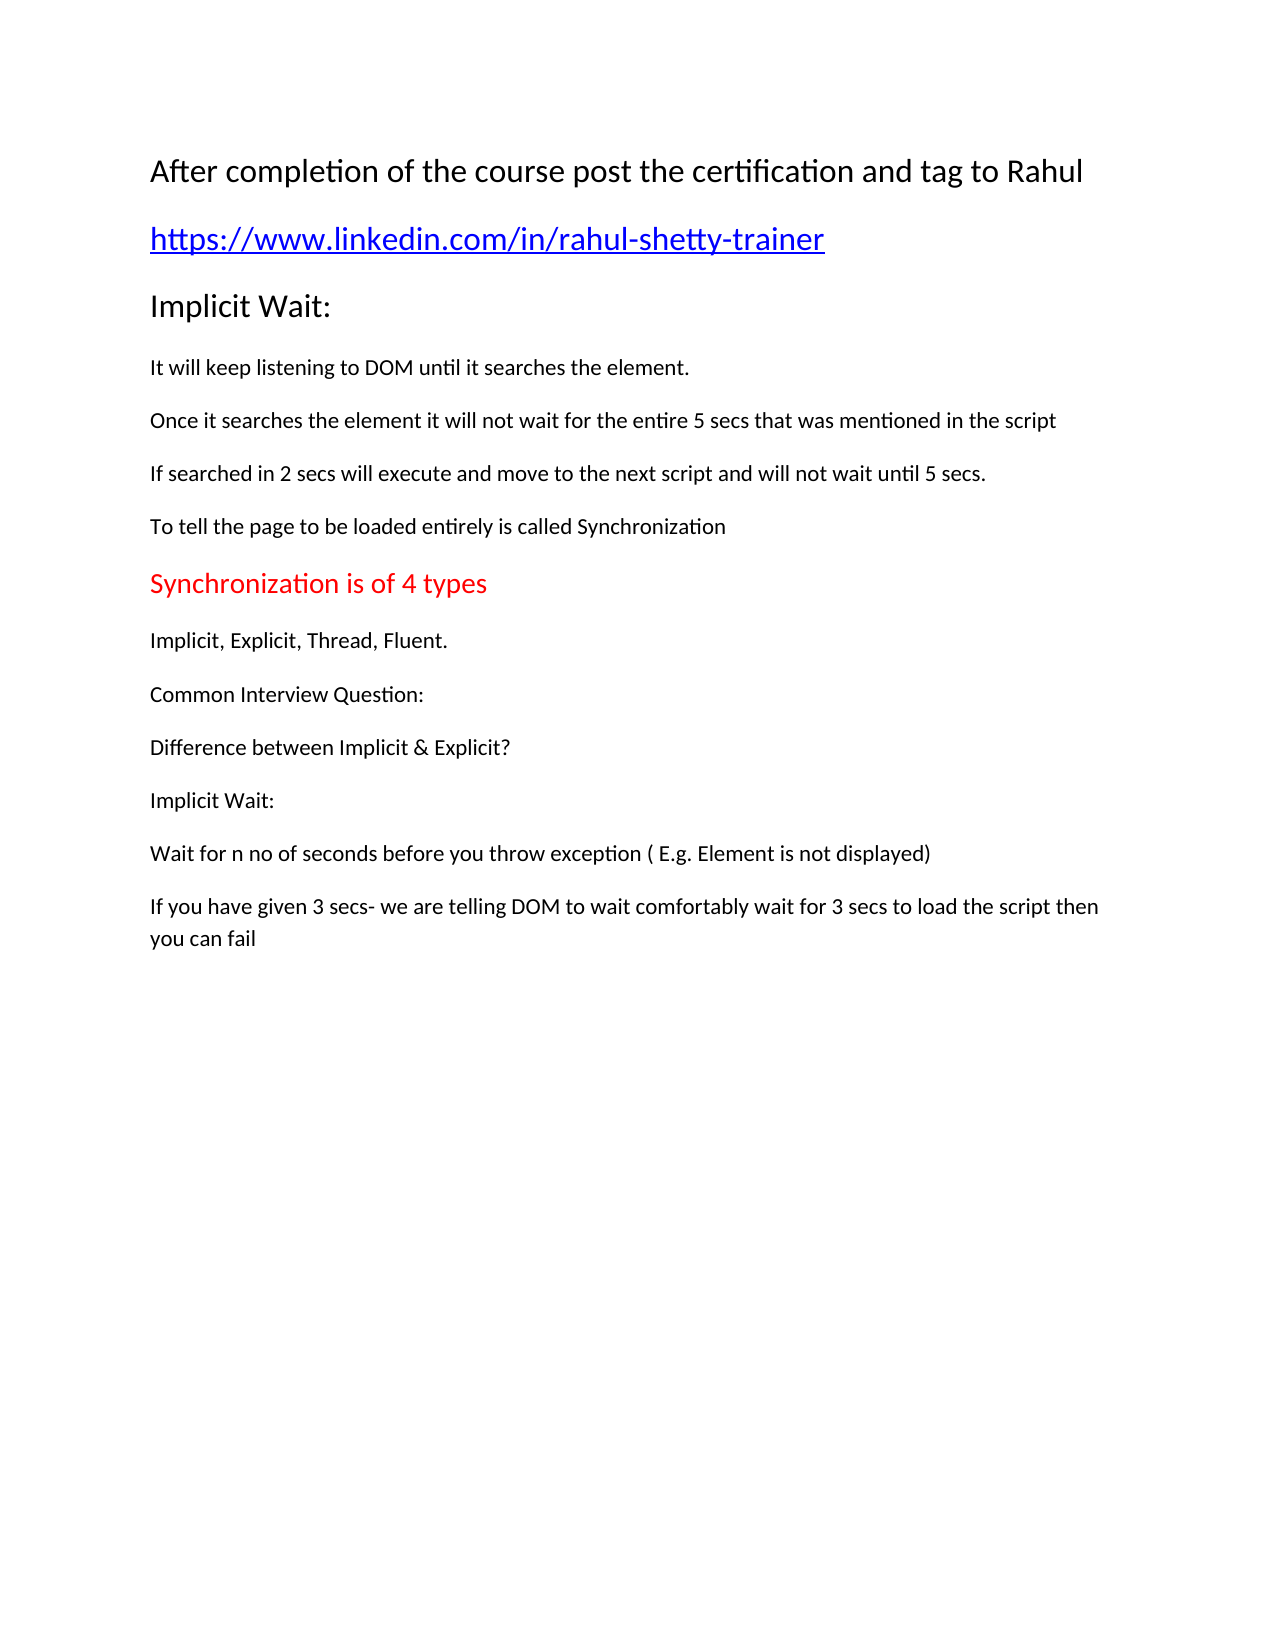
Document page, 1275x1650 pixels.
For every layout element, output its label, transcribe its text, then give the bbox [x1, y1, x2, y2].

text To tell the page to be loaded entirely is called Synchronization [150, 512, 1125, 540]
text Difference between Implicit & Explicit? [150, 733, 1125, 761]
text Implicit Wait: [150, 786, 1125, 814]
text Common Interview Question: [150, 680, 1125, 708]
text After completion of the course post the certification and tag to Rahul [150, 150, 1125, 191]
text Synchronization is of 4 types [150, 565, 1125, 601]
text It will keep listening to DOM until it searches the element. [150, 353, 1125, 381]
text Wait for n no of seconds before you throw exception ( E.g. Element is not displayed) [150, 839, 1125, 867]
text https://www.linkedin.com/in/rahul-shetty-trainer [150, 218, 1125, 258]
text Implicit, Explicit, Thread, Fluent. [150, 627, 1125, 655]
text Implicit Wait: [150, 285, 1125, 326]
text If searched in 2 secs will execute and move to the next script and will not wait until 5 secs. [150, 459, 1125, 487]
text If you have given 3 secs- we are telling DOM to wait comfortably wait for 3 secs to load the script then you can fail [150, 892, 1125, 952]
text Once it searches the element it will not wait for the entire 5 secs that was mentioned in the script [150, 406, 1125, 434]
